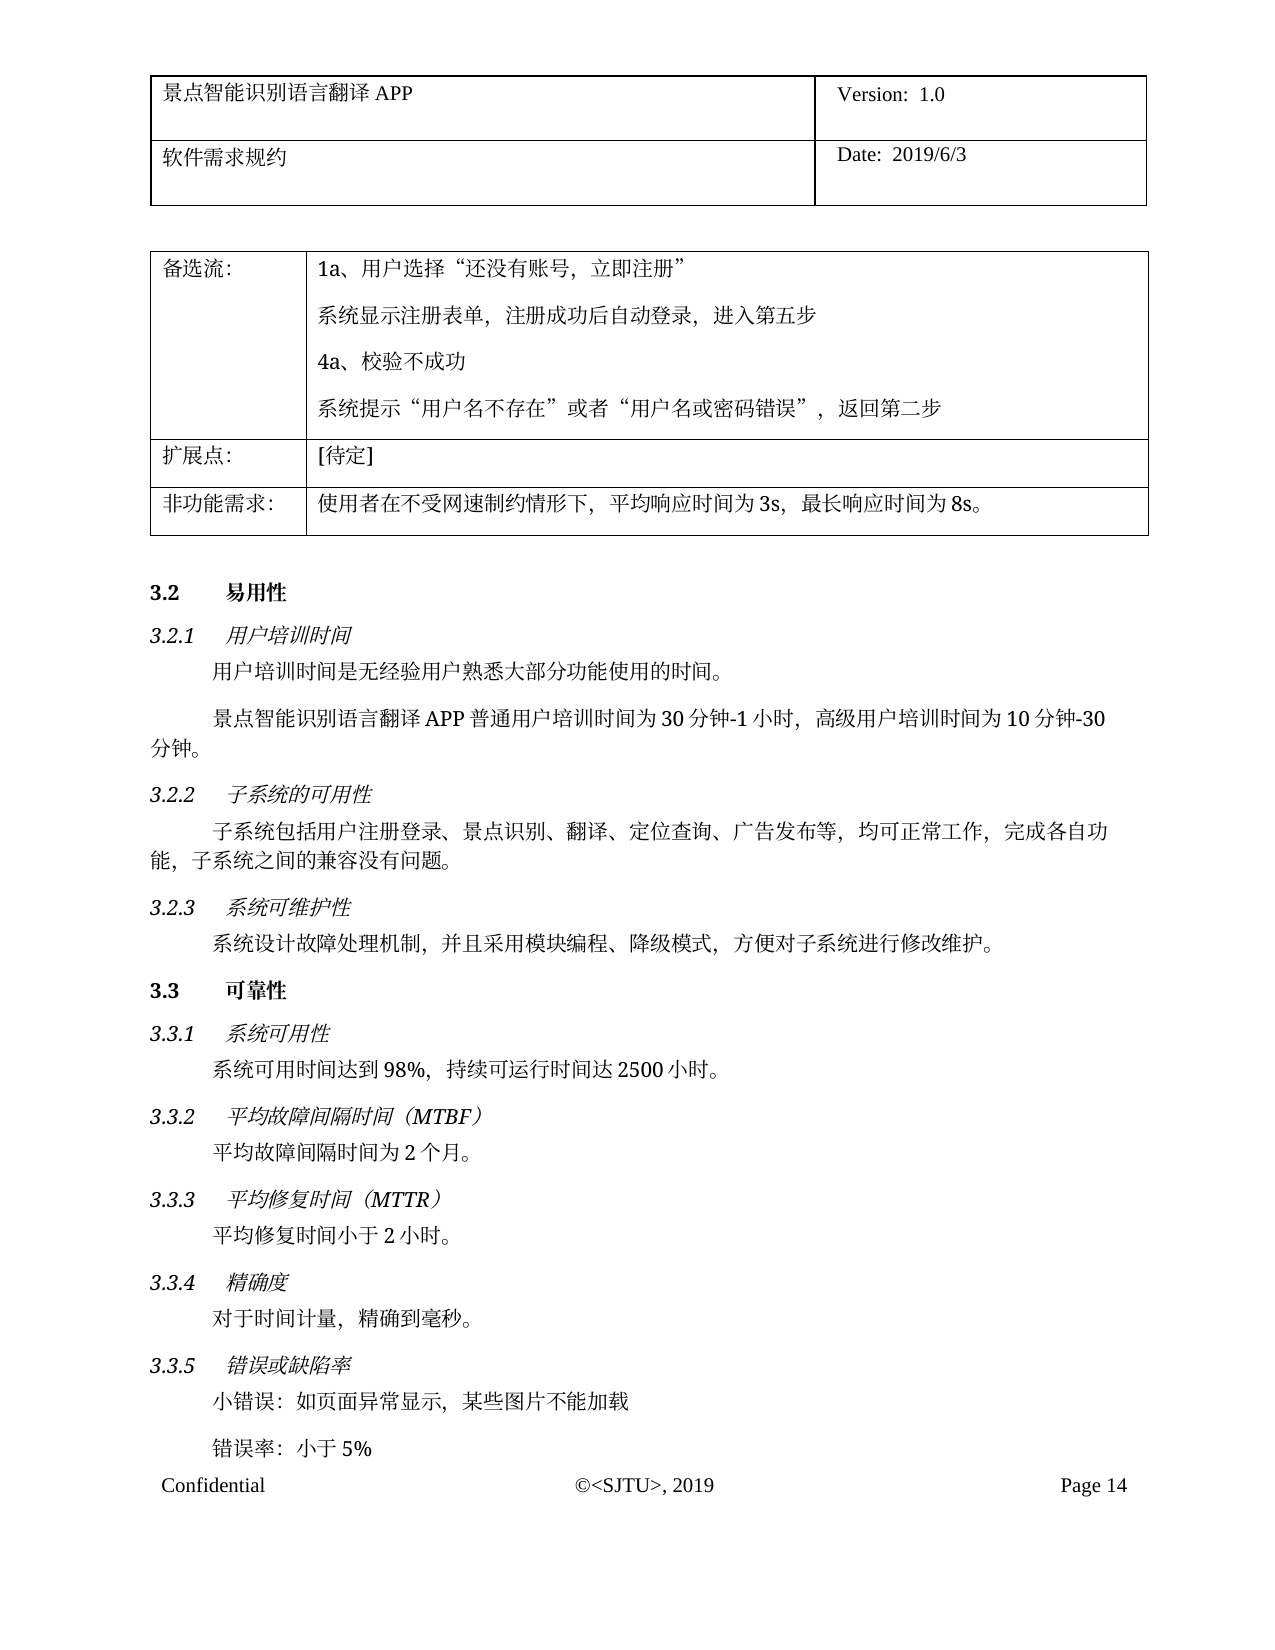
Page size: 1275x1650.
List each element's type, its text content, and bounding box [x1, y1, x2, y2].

text 平均修复时间小于2小时。 [150, 1220, 1125, 1250]
table_cell 扩展点： [151, 440, 306, 487]
table_cell 备选流： [151, 252, 306, 439]
subtitle 子系统的可用性 [150, 779, 1125, 809]
table_cell 1a、用户选择“还没有账号，立即注册” 系统显示注册表单，注册成功后自动登录，进入第五步 4a、校验不成功 系统提示“用户名不存在”或者“用户名或密码错误”，返回第二步 [307, 252, 1148, 439]
subtitle 错误或缺陷率 [150, 1349, 1125, 1379]
text 系统可用时间达到98%，持续可运行时间达2500小时。 [150, 1053, 1125, 1083]
text 平均故障间隔时间为2个月。 [150, 1137, 1125, 1167]
subtitle 系统可维护性 [150, 892, 1125, 922]
text 用户培训时间是无经验用户熟悉大部分功能使用的时间。 [150, 656, 1125, 685]
text 景点智能识别语言翻译APP普通用户培训时间为30分钟-1小时，高级用户培训时间为10分钟-30分钟。 [150, 702, 1125, 762]
subtitle 精确度 [150, 1266, 1125, 1297]
subtitle 可靠性 [150, 974, 1125, 1004]
subtitle 平均故障间隔时间（MTBF） [150, 1100, 1125, 1130]
subtitle 易用性 [150, 577, 1125, 607]
subtitle 系统可用性 [150, 1017, 1125, 1047]
table_cell 使用者在不受网速制约情形下，平均响应时间为3s，最长响应时间为8s。 [307, 488, 1148, 534]
subtitle 平均修复时间（MTTR） [150, 1183, 1125, 1213]
text 对于时间计量，精确到毫秒。 [150, 1303, 1125, 1333]
text 系统设计故障处理机制，并且采用模块编程、降级模式，方便对子系统进行修改维护。 [150, 928, 1125, 958]
table_cell 非功能需求： [151, 488, 306, 534]
table_cell [待定] [307, 440, 1148, 487]
text 子系统包括用户注册登录、景点识别、翻译、定位查询、广告发布等，均可正常工作，完成各自功能，子系统之间的兼容没有问题。 [150, 815, 1125, 875]
text 错误率：小于5% [150, 1432, 1125, 1462]
text 小错误：如页面异常显示，某些图片不能加载 [150, 1386, 1125, 1416]
subtitle 用户培训时间 [150, 619, 1125, 649]
